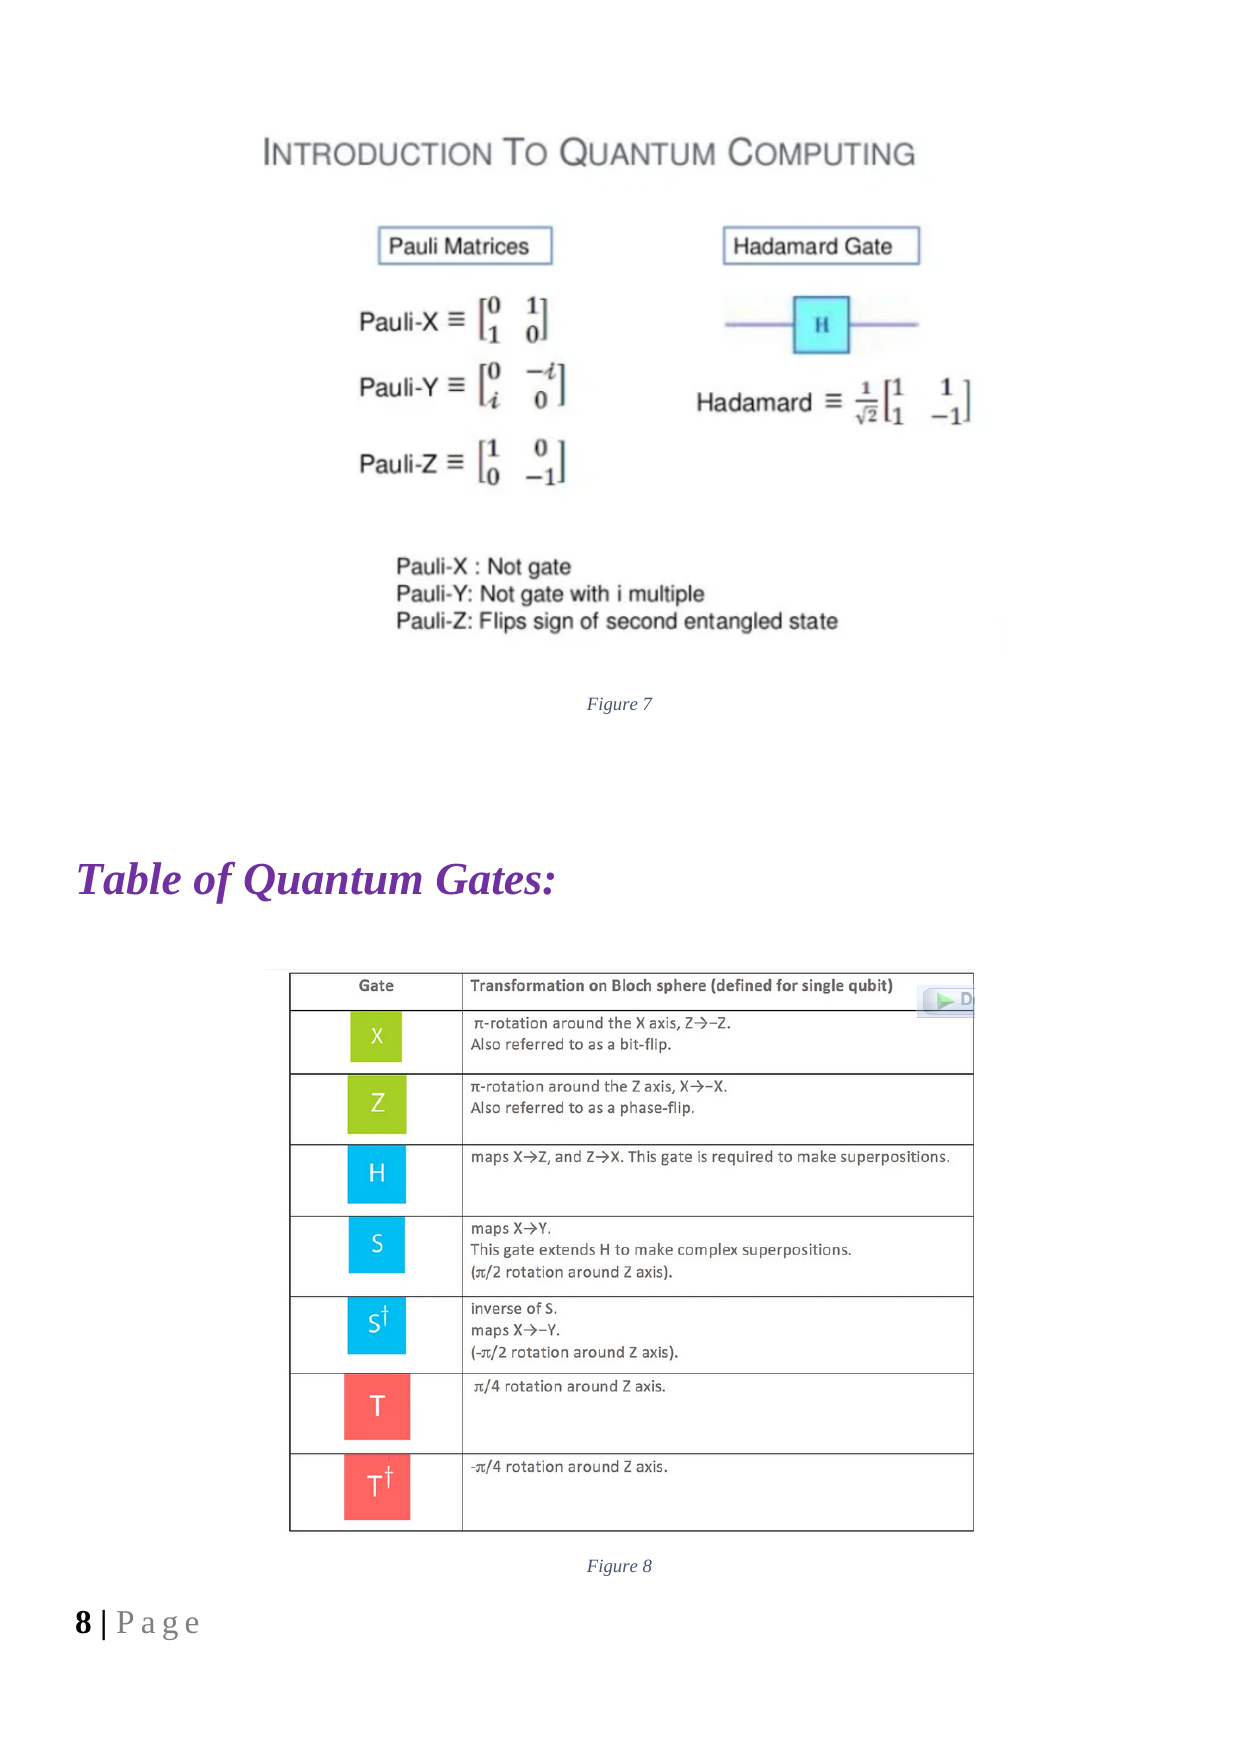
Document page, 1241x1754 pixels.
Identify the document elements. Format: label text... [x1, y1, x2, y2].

text Figure 8 [75, 1555, 1165, 1577]
picture [75, 75, 1166, 674]
text Figure 7 [75, 693, 1165, 715]
subtitle Table of Quantum Gates: [75, 852, 1165, 904]
picture [265, 966, 975, 1536]
